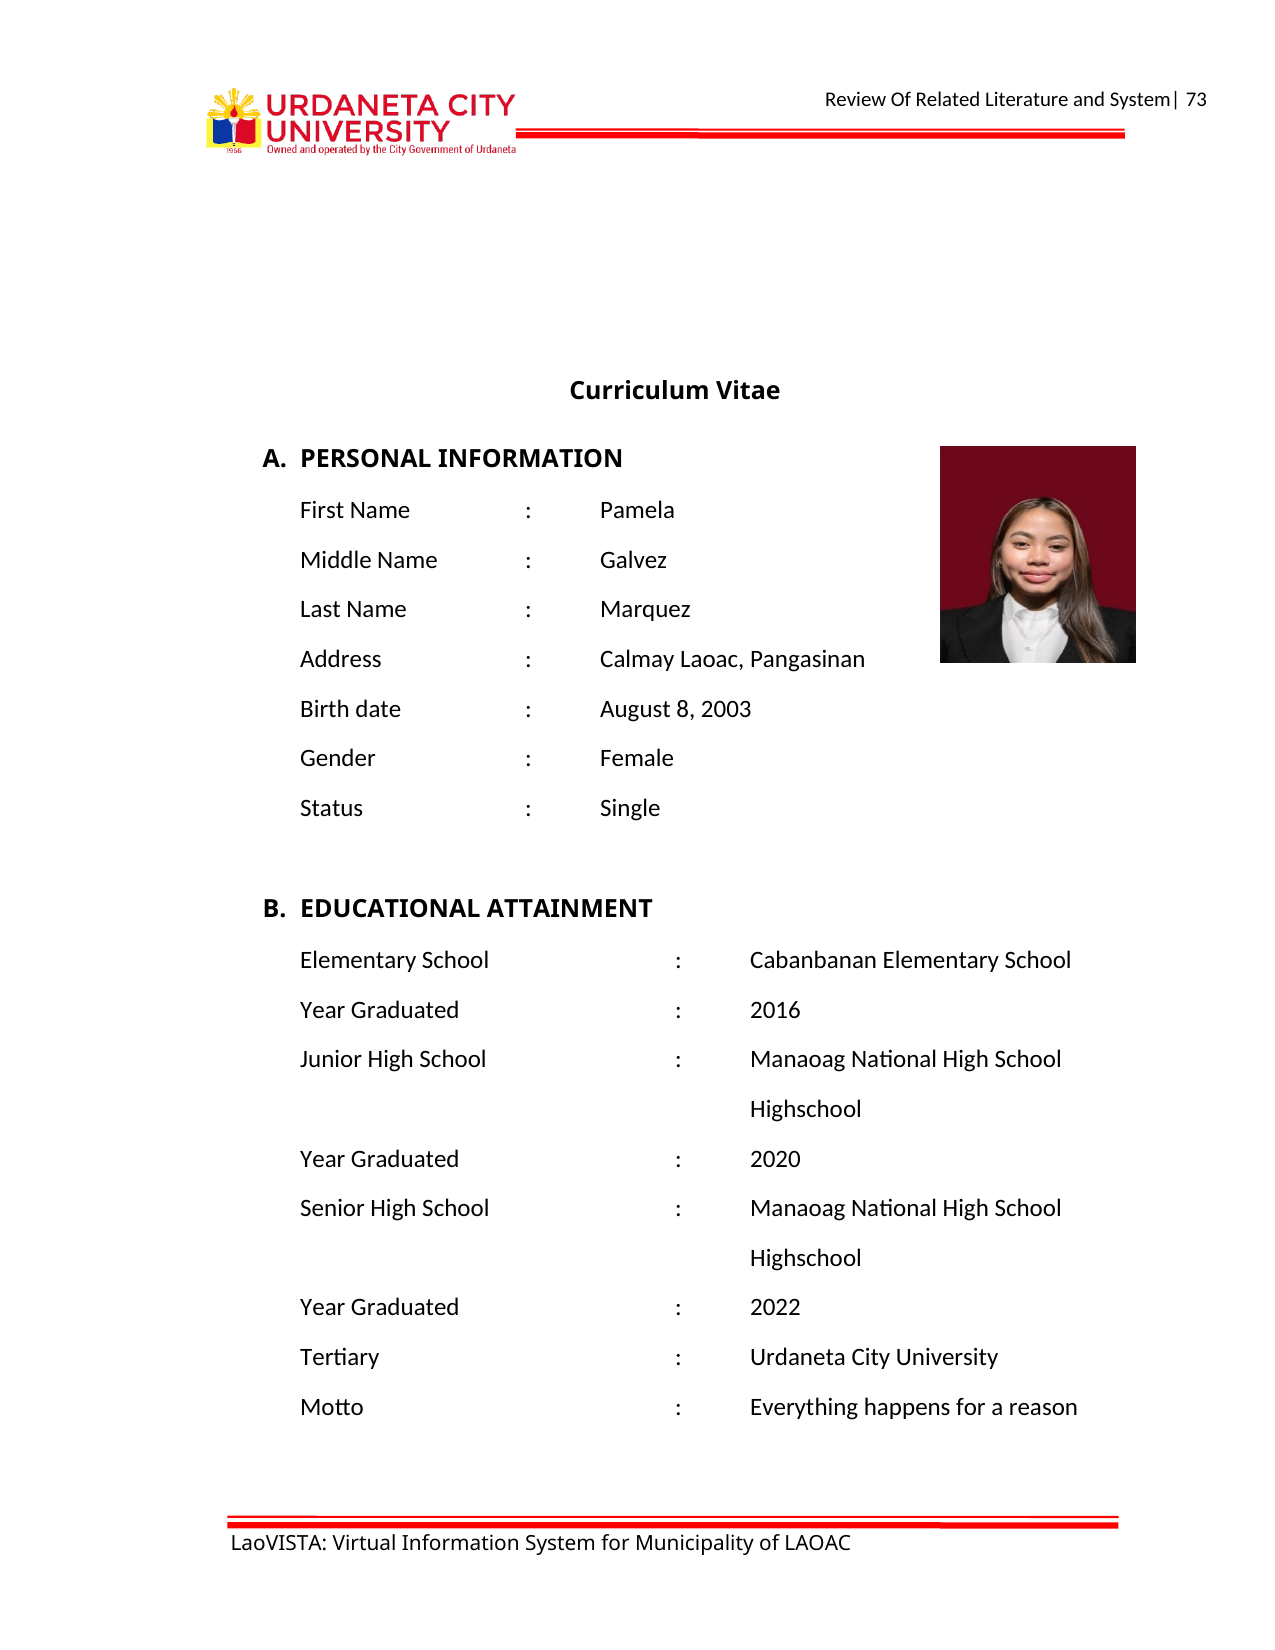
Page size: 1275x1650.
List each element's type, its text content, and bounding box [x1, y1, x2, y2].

text Motto : Everything happens for a reason [225, 1391, 1125, 1421]
picture [206, 87, 516, 156]
text Last Name : Marquez [225, 593, 1125, 624]
text Junior High School : Manaoag National High School [225, 1044, 1125, 1074]
text Curriculum Vitae [225, 373, 1125, 407]
text Highschool [225, 1093, 1125, 1124]
text Highschool [225, 1242, 1125, 1272]
text Middle Name : Galvez [225, 544, 1125, 574]
list EDUCATIONAL ATTAINMENT [262, 891, 1125, 925]
text Year Graduated : 2022 [225, 1292, 1125, 1322]
text Status : Single [225, 792, 1125, 822]
text Address : Calmay Laoac, Pangasinan [225, 643, 1125, 674]
list PERSONAL INFORMATION [262, 441, 1125, 475]
text Year Graduated : 2020 [225, 1143, 1125, 1173]
text Year Graduated : 2016 [225, 994, 1125, 1024]
text Birth date : August 8, 2003 [225, 693, 1125, 723]
text Tertiary : Urdaneta City University [225, 1341, 1125, 1372]
text First Name : Pamela [225, 494, 1125, 525]
text Elementary School : Cabanbanan Elementary School [225, 944, 1125, 975]
text Gender : Female [225, 742, 1125, 773]
picture [940, 446, 1136, 663]
text Senior High School : Manaoag National High School [225, 1192, 1125, 1223]
